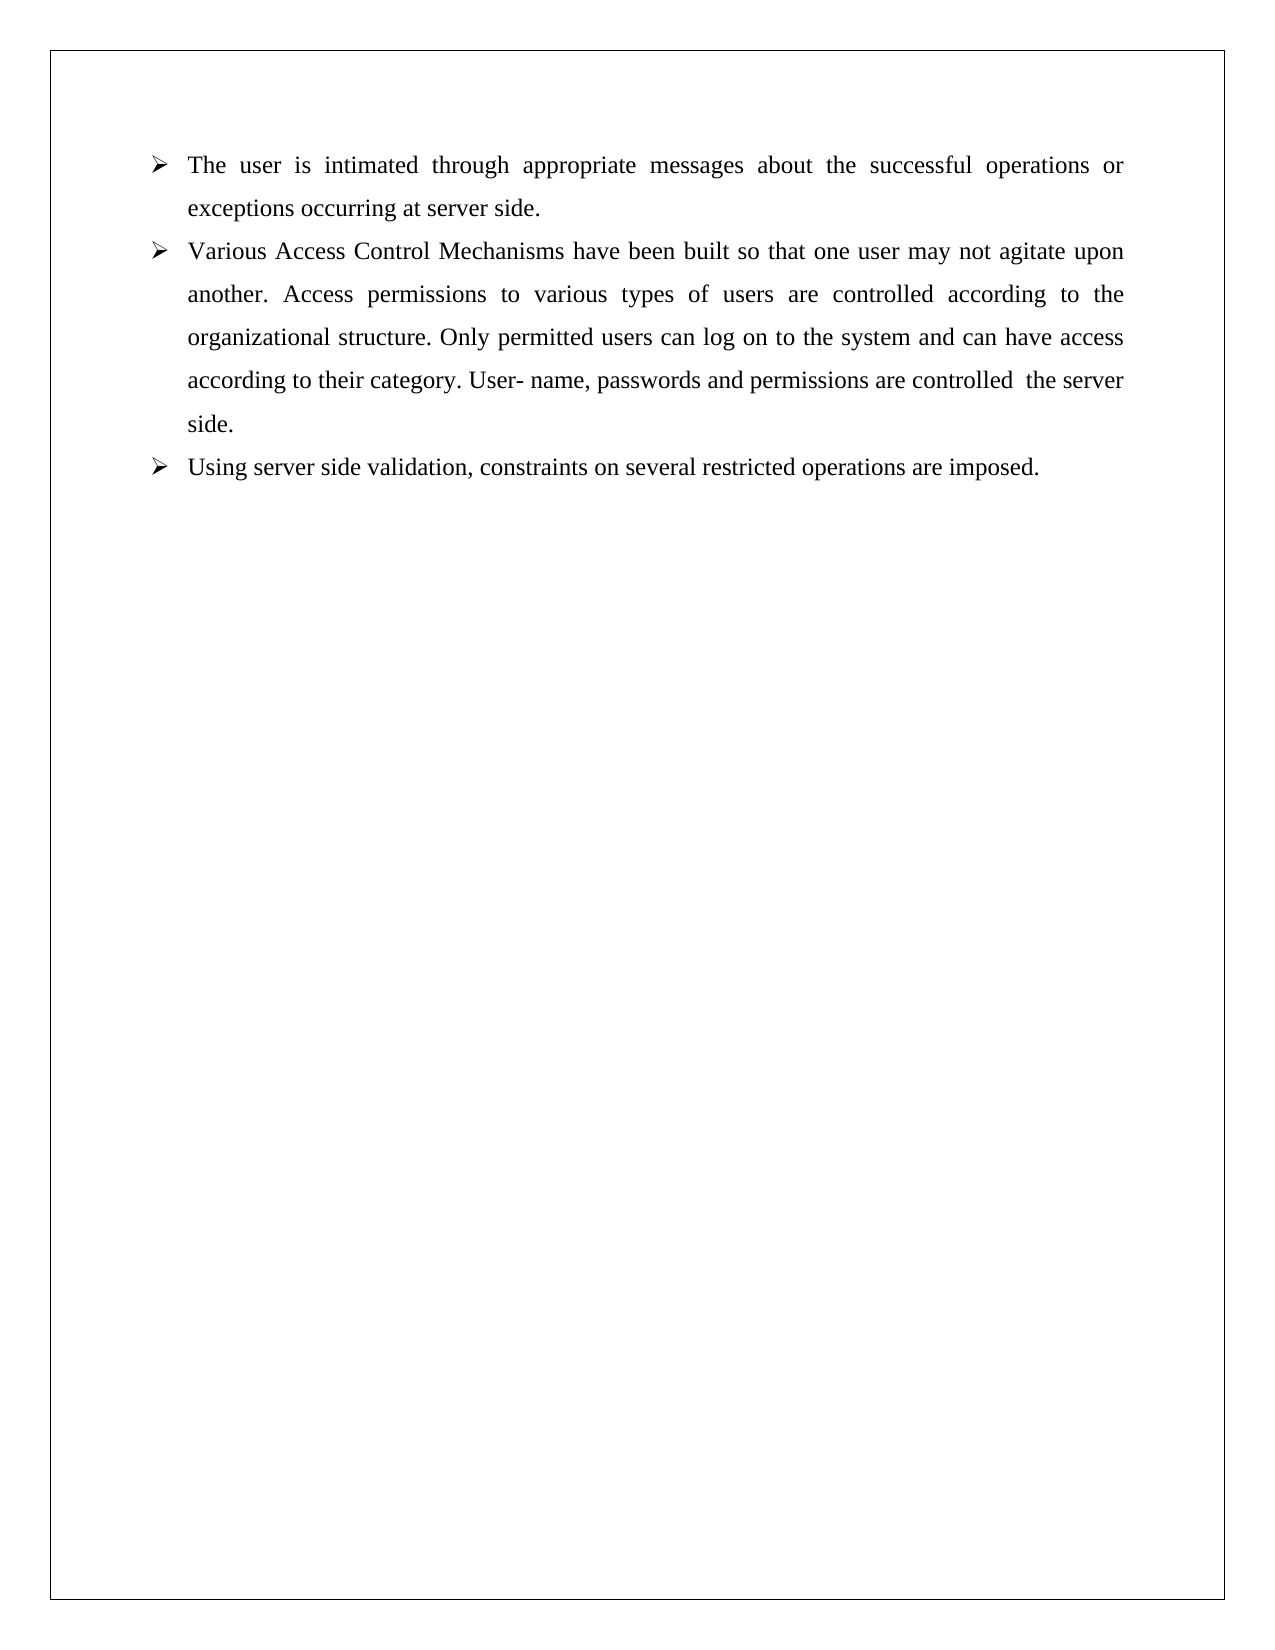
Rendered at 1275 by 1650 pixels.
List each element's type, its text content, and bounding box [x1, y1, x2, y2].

list Various Access Control Mechanisms have been built so that one user may not agitate upon another. Access permissions to various types of users are controlled according to the organizational structure. Only permitted users can log on to the system and can have access according to their category. User- name, passwords and permissions are controlled the server side. [150, 236, 1125, 437]
list Using server side validation, constraints on several restricted operations are imposed. [150, 452, 1125, 481]
list The user is intimated through appropriate messages about the successful operations or exceptions occurring at server side. [150, 150, 1125, 222]
